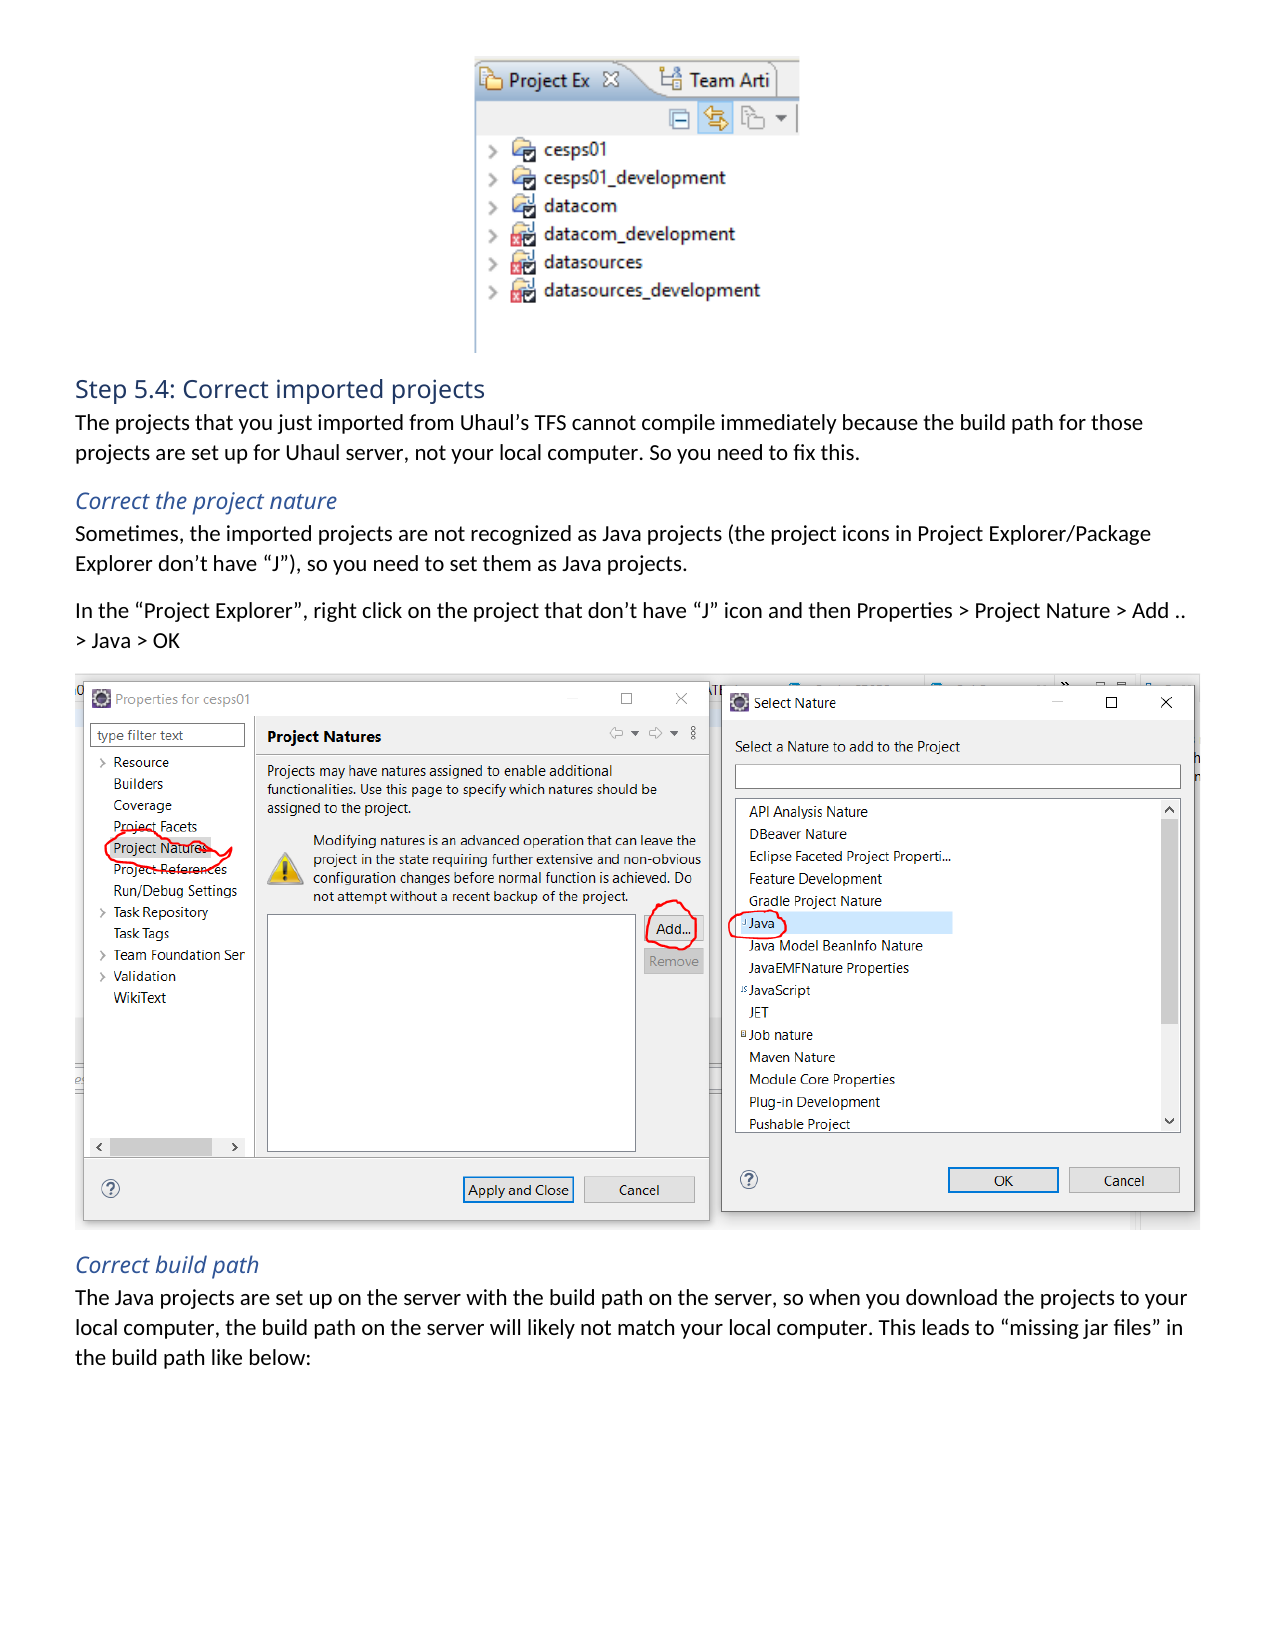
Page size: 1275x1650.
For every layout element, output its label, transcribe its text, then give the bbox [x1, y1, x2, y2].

subtitle Step 5.4: Correct imported projects [75, 371, 1200, 405]
subtitle Correct the project nature [75, 485, 1200, 516]
picture [467, 56, 808, 353]
picture [75, 673, 1200, 1230]
text The projects that you just imported from Uhaul’s TFS cannot compile immediately because the build path for those projects are set up for Uhaul server, not your local computer. So you need to fix this. [75, 408, 1200, 466]
text The Java projects are set up on the server with the build path on the server, so when you download the projects to your local computer, the build path on the server will likely not match your local computer. This leads to “missing jar files” in the build path like below: [75, 1283, 1200, 1371]
subtitle Correct build path [75, 1249, 1200, 1280]
text Sometimes, the imported projects are not recognized as Java projects (the project icons in Project Explorer/Package Explorer don’t have “J”), so you need to set them as Java projects. [75, 519, 1200, 577]
text In the “Project Explorer”, right click on the project that don’t have “J” icon and then Properties > Project Nature > Add .. > Java > OK [75, 596, 1200, 654]
